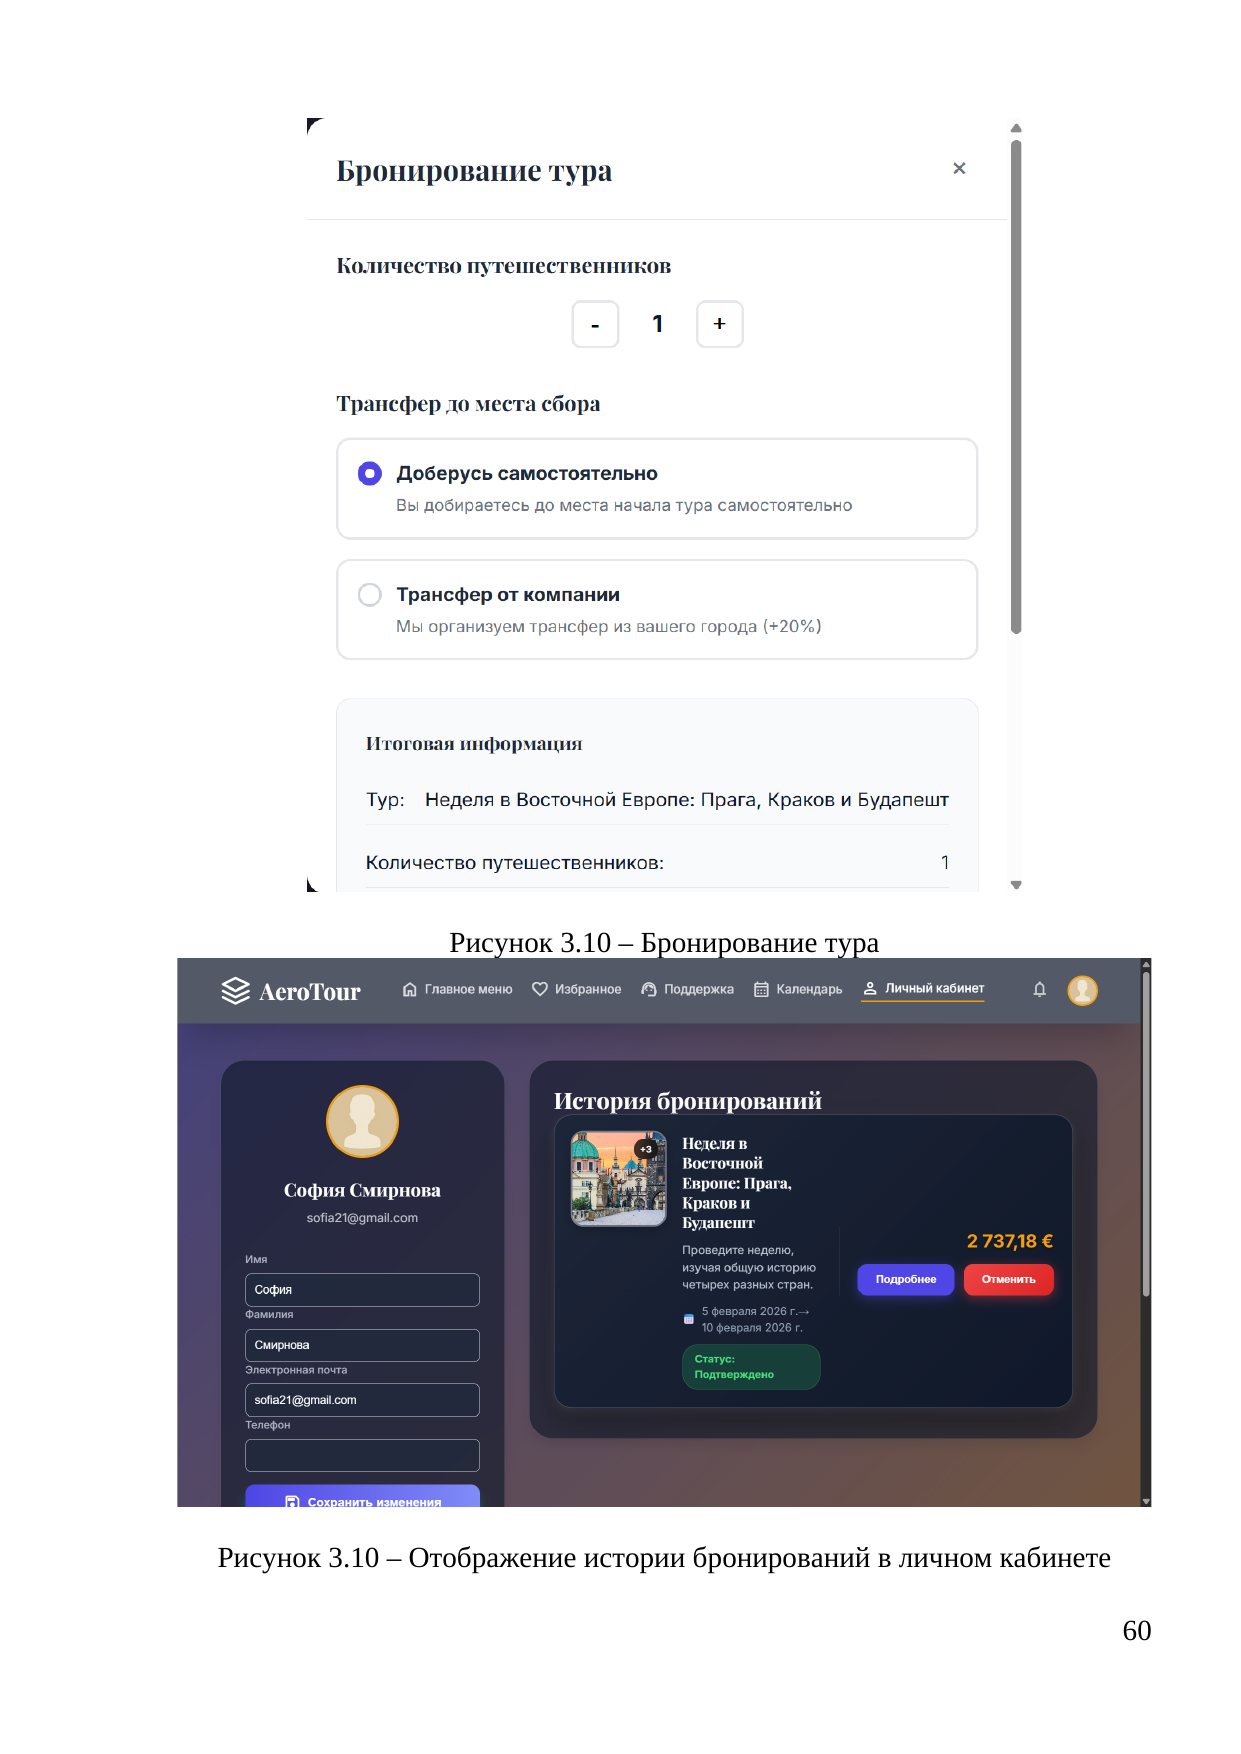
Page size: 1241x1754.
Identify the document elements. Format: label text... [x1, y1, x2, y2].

text Рисунок 3.10 – Отображение истории бронирований в личном кабинете [177, 1541, 1152, 1574]
text Рисунок 3.10 – Бронирование тура [177, 925, 1152, 958]
picture [307, 118, 1022, 892]
picture [177, 958, 1152, 1507]
